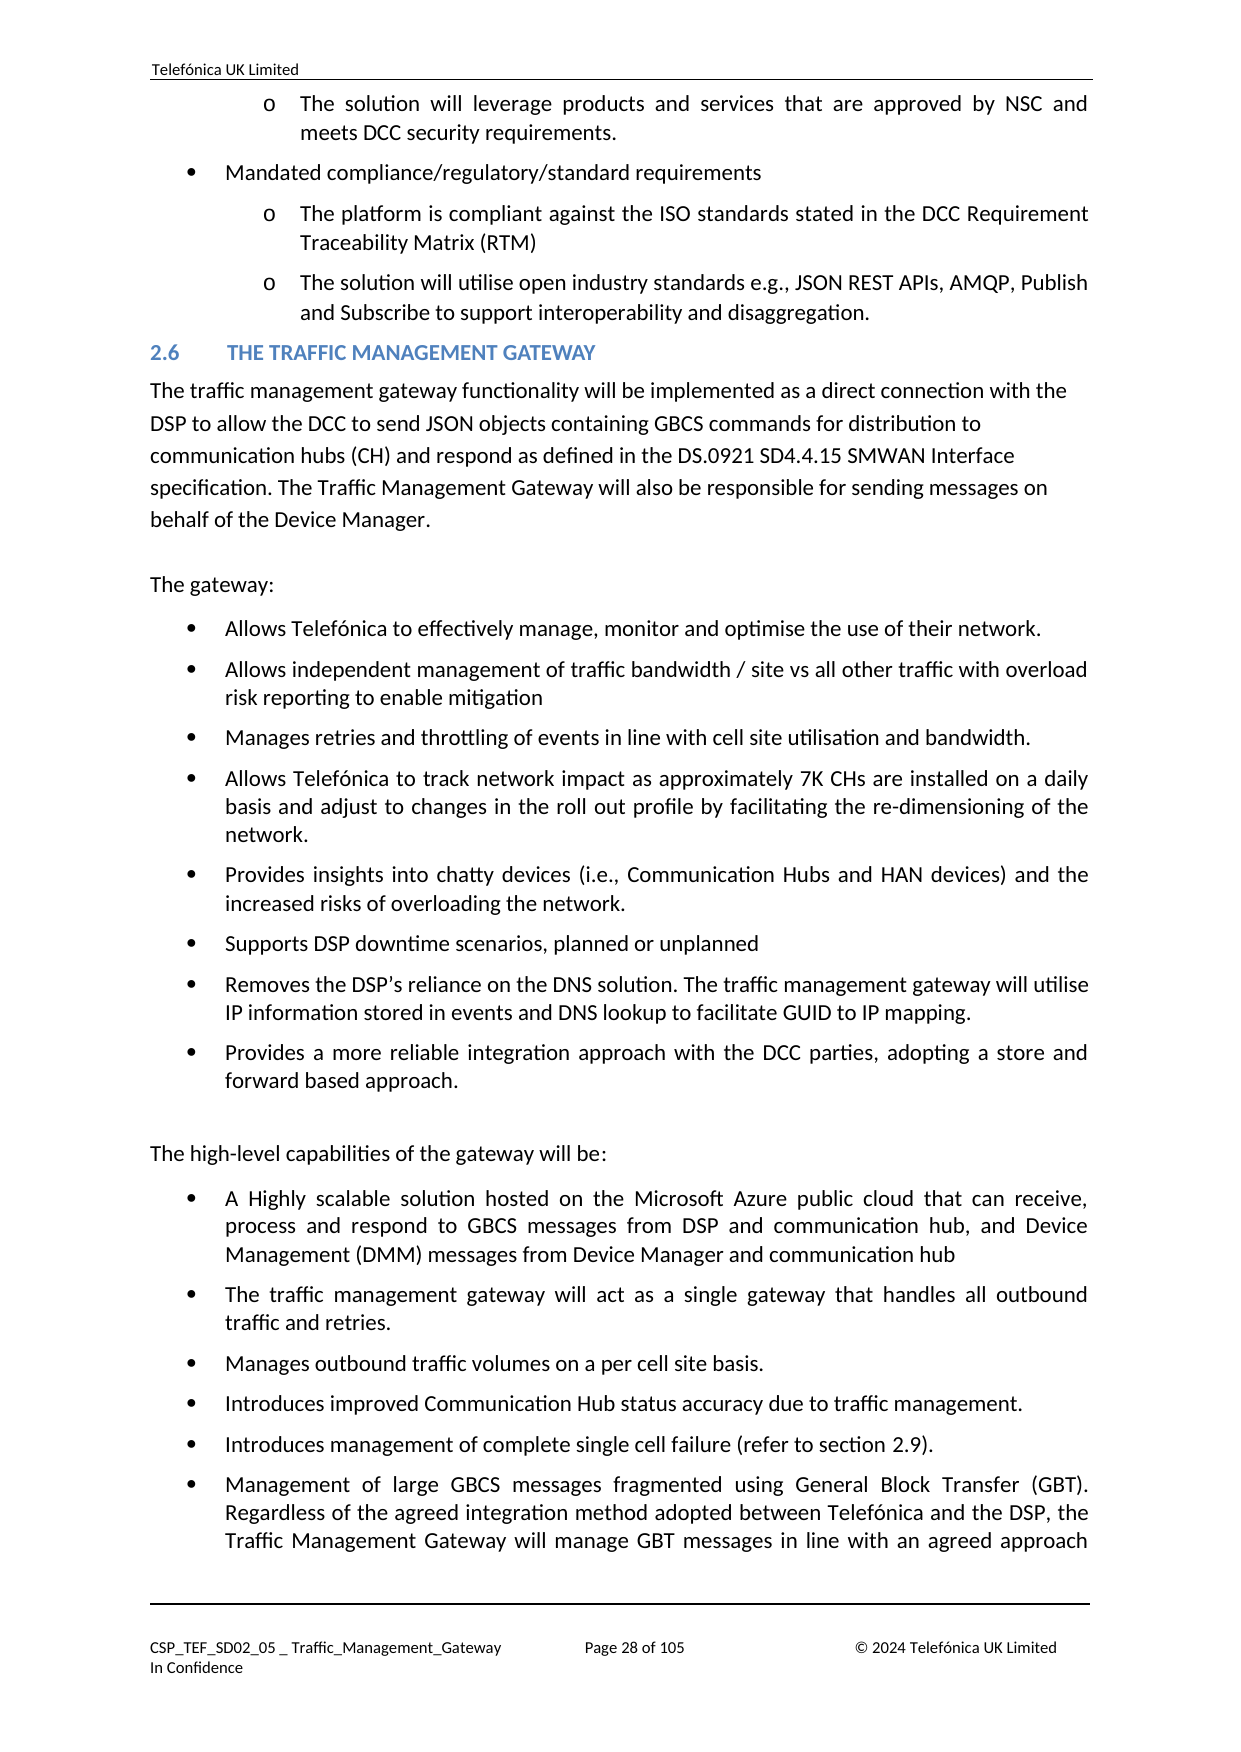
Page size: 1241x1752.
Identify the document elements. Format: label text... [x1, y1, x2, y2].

text Allows independent management of traffic bandwidth / site vs all other traffic with overload risk reporting to enable mitigation [187, 655, 1090, 711]
text Removes the DSP’s reliance on the DNS solution. The traffic management gateway will utilise IP information stored in events and DNS lookup to facilitate GUID to IP mapping. [187, 970, 1090, 1026]
text The traffic management gateway functionality will be implemented as a direct connection with the DSP to allow the DCC to send JSON objects containing GBCS commands for distribution to communication hubs (CH) and respond as defined in the DS.0921 SD4.4.15 SMWAN Interface specification. The Traffic Management Gateway will also be responsible for sending messages on behalf of the Device Manager. [150, 377, 1090, 533]
text Mandated compliance/regulatory/standard requirements [187, 158, 1090, 186]
text Manages outbound traffic volumes on a per cell site basis. [187, 1349, 1090, 1377]
text Supports DSP downtime scenarios, planned or unplanned [187, 929, 1090, 957]
text Introduces improved Communication Hub status accuracy due to traffic management. [187, 1389, 1090, 1417]
text The solution will leverage products and services that are approved by NSC and meets DCC security requirements. [262, 89, 1090, 146]
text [187, 1470, 1090, 1554]
text A Highly scalable solution hosted on the Microsoft Azure public cloud that can receive, process and respond to GBCS messages from DSP and communication hub, and Device Management (DMM) messages from Device Manager and communication hub [187, 1184, 1090, 1268]
text Provides insights into chatty devices (i.e., Communication Hubs and HAN devices) and the increased risks of overloading the network. [187, 861, 1090, 917]
text Allows Telefónica to effectively manage, monitor and optimise the use of their network. [187, 614, 1090, 642]
text Provides a more reliable integration approach with the DCC parties, adopting a store and forward based approach. [187, 1038, 1090, 1094]
text The traffic management gateway will act as a single gateway that handles all outbound traffic and retries. [187, 1280, 1090, 1336]
subtitle THE TRAFFIC MANAGEMENT GATEWAY [150, 338, 1090, 366]
text The platform is compliant against the ISO standards stated in the DCC Requirement Traceability Matrix (RTM) [262, 199, 1090, 256]
text The solution will utilise open industry standards e.g., JSON REST APIs, AMQP, Publish and Subscribe to support interoperability and disaggregation. [262, 268, 1090, 326]
text Manages retries and throttling of events in line with cell site utilisation and bandwidth. [187, 723, 1090, 752]
text Introduces management of complete single cell failure (refer to section 2.9). [187, 1430, 1090, 1458]
text Allows Telefónica to track network impact as approximately 7K CHs are installed on a daily basis and adjust to changes in the roll out profile by facilitating the re-dimensioning of the network. [187, 764, 1090, 848]
text The high-level capabilities of the gateway will be: [150, 1139, 1090, 1167]
text The gateway: [150, 570, 1090, 598]
